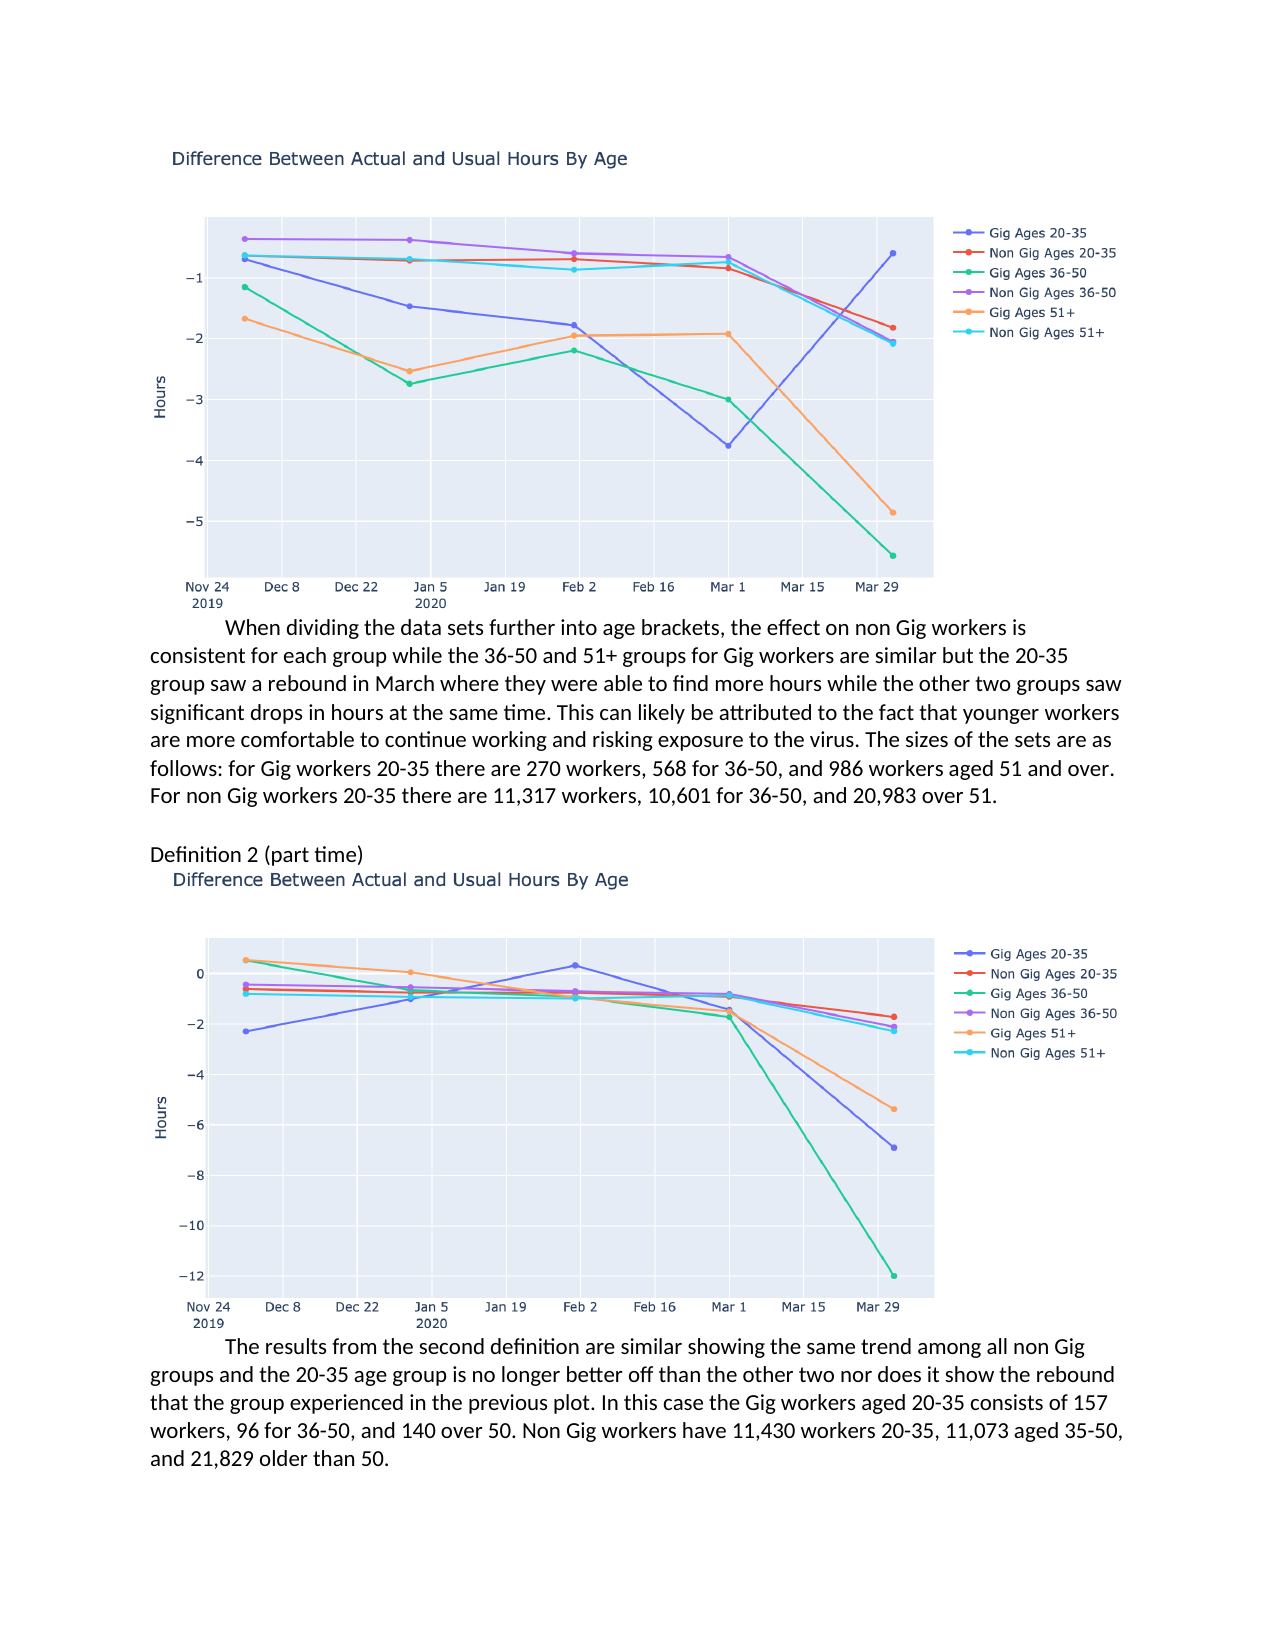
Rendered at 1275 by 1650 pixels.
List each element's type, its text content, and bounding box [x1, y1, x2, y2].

text When dividing the data sets further into age brackets, the effect on non Gig workers is consistent for each group while the 36-50 and 51+ groups for Gig workers are similar but the 20-35 group saw a rebound in March where they were able to find more hours while the other two groups saw significant drops in hours at the same time. This can likely be attributed to the fact that younger workers are more comfortable to continue working and risking exposure to the virus. The sizes of the sets are as follows: for Gig workers 20-35 there are 270 workers, 568 for 36-50, and 986 workers aged 51 and over. For non Gig workers 20-35 there are 11,317 workers, 10,601 for 36-50, and 20,983 over 51. [150, 614, 1125, 810]
text The results from the second definition are similar showing the same trend among all non Gig groups and the 20-35 age group is no longer better off than the other two nor does it show the rebound that the group experienced in the previous plot. In this case the Gig workers aged 20-35 consists of 157 workers, 96 for 36-50, and 140 over 50. Non Gig workers have 11,430 workers 20-35, 11,073 aged 35-50, and 21,829 older than 50. [150, 1332, 1125, 1472]
picture [150, 868, 1125, 1332]
picture [150, 150, 1125, 614]
text Definition 2 (part time) [150, 840, 1125, 868]
